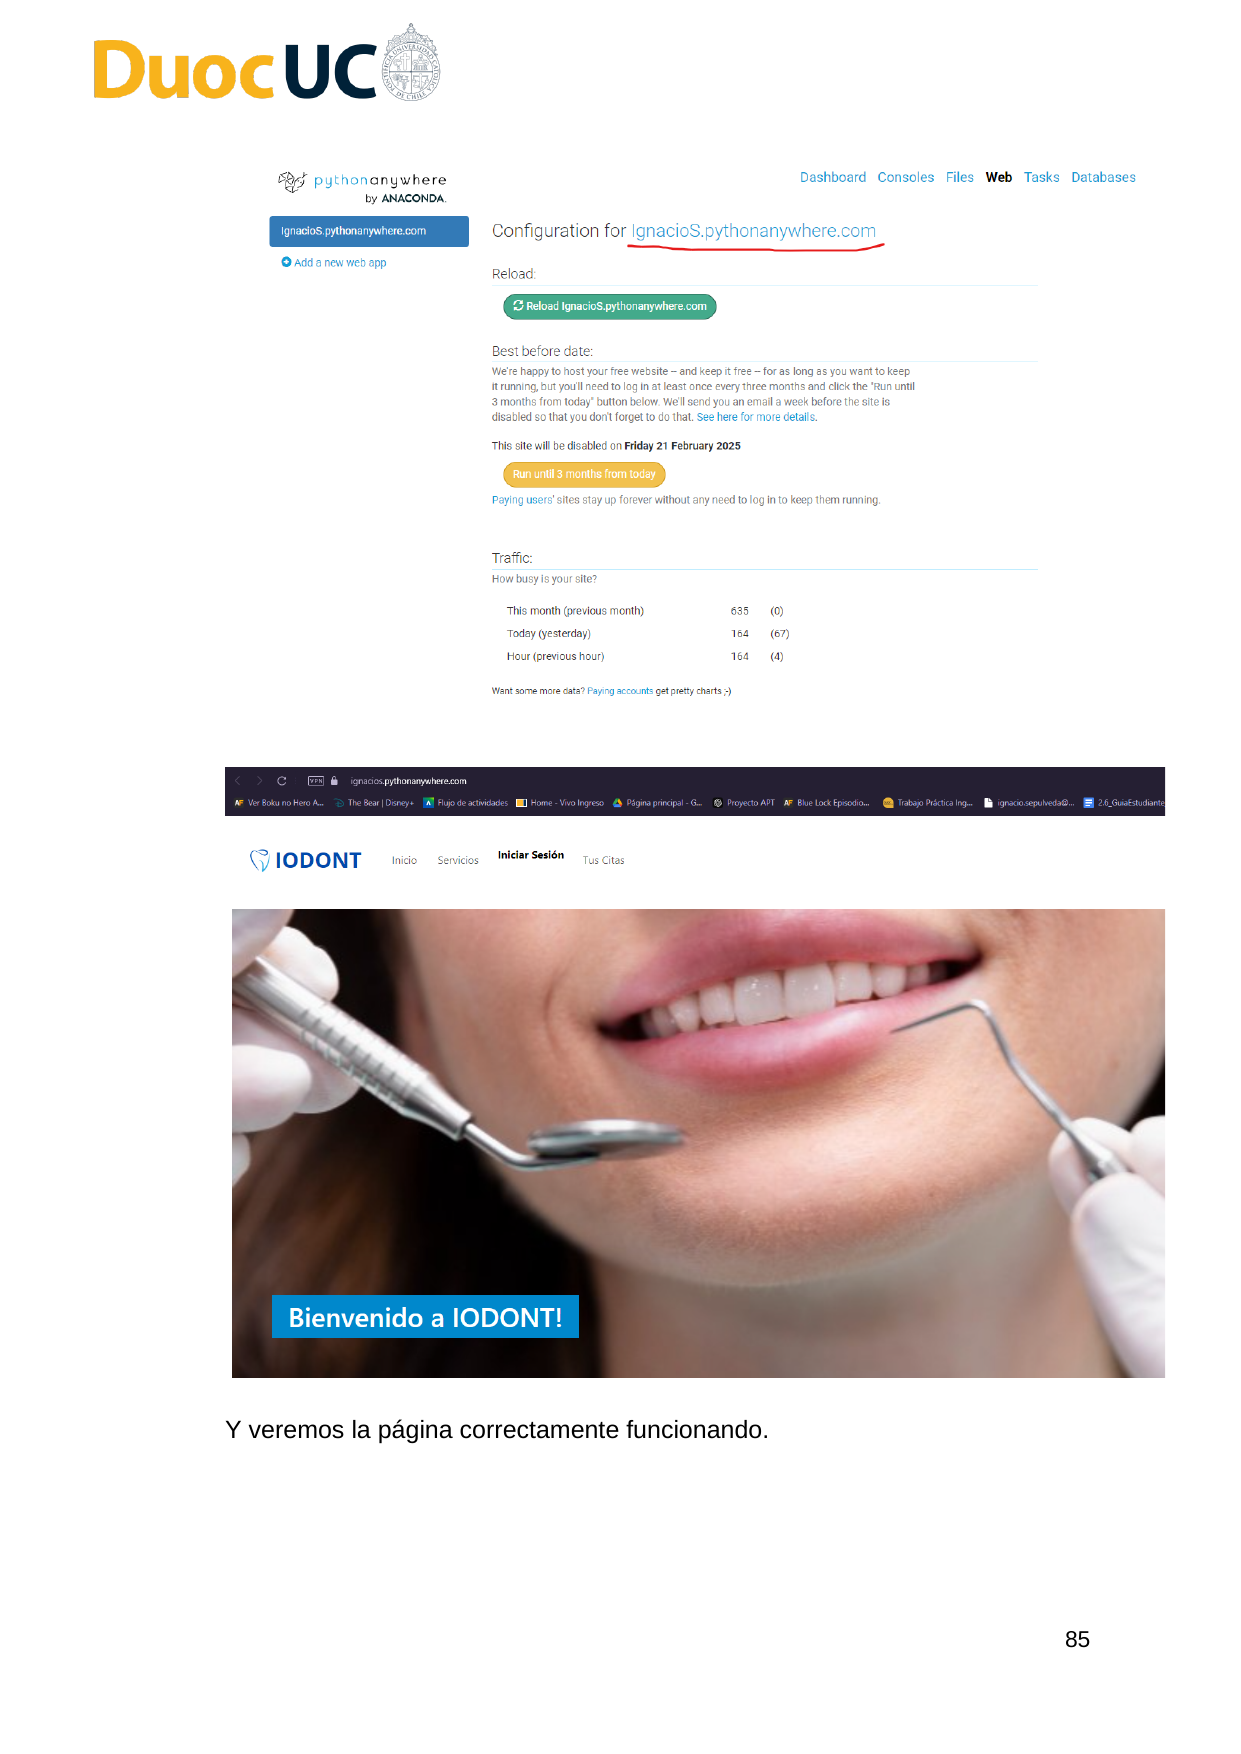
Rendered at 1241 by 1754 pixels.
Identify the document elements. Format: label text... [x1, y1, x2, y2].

text Y veremos la página correctamente funcionando. [225, 1415, 1090, 1444]
picture [225, 150, 1166, 700]
picture [89, 18, 445, 106]
picture [225, 767, 1166, 1395]
